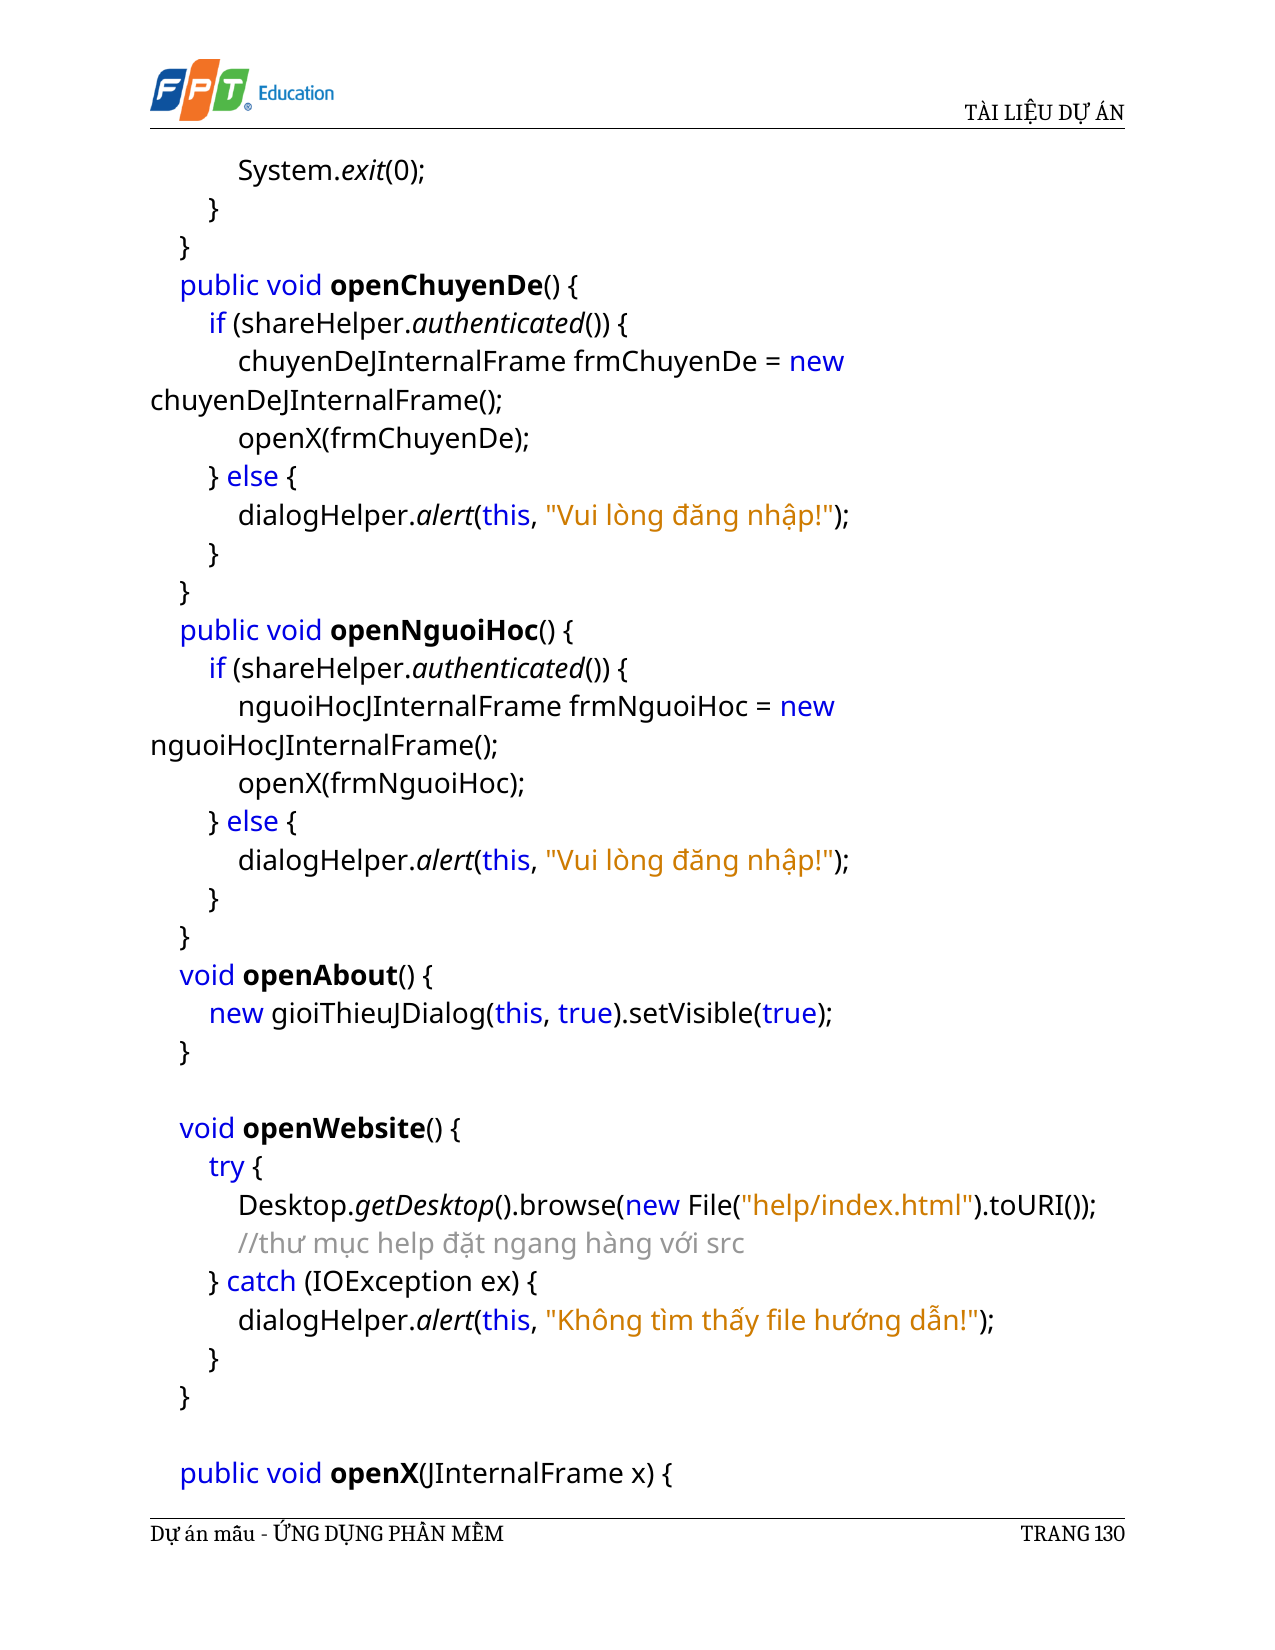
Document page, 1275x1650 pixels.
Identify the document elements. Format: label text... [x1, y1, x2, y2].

text if (shareHelper.authenticated()) { [150, 648, 1125, 687]
text if (shareHelper.authenticated()) { [150, 303, 1125, 342]
text } catch (IOException ex) { [150, 1262, 1125, 1300]
text new gioiThieuJDialog(this, true).setVisible(true); [150, 993, 1125, 1032]
text dialogHelper.alert(this, "Vui lòng đăng nhập!"); [150, 495, 1125, 533]
text } else { [150, 802, 1125, 840]
text dialogHelper.alert(this, "Không tìm thấy file hướng dẫn!"); [150, 1300, 1125, 1338]
text openX(frmChuyenDe); [150, 418, 1125, 457]
text nguoiHocJInternalFrame frmNguoiHoc = new nguoiHocJInternalFrame(); [150, 687, 1125, 763]
text } [150, 188, 1125, 227]
text } else { [150, 457, 1125, 495]
text void openAbout() { [150, 955, 1125, 993]
text public void openX(JInternalFrame x) { [150, 1453, 1125, 1492]
text } [150, 1377, 1125, 1415]
text //thư mục help đặt ngang hàng với src [150, 1223, 1125, 1262]
text Desktop.getDesktop().browse(new File("help/index.html").toURI()); [150, 1185, 1125, 1223]
text openX(frmNguoiHoc); [150, 763, 1125, 802]
text } [150, 533, 1125, 572]
text } [150, 878, 1125, 917]
text } [150, 572, 1125, 610]
text dialogHelper.alert(this, "Vui lòng đăng nhập!"); [150, 840, 1125, 878]
text } [150, 1338, 1125, 1377]
text } [150, 227, 1125, 265]
text public void openNguoiHoc() { [150, 610, 1125, 648]
text chuyenDeJInternalFrame frmChuyenDe = new chuyenDeJInternalFrame(); [150, 342, 1125, 418]
text } [150, 1032, 1125, 1070]
text System.exit(0); [150, 150, 1125, 188]
picture [150, 59, 336, 121]
text void openWebsite() { [150, 1108, 1125, 1147]
text try { [150, 1147, 1125, 1185]
text public void openChuyenDe() { [150, 265, 1125, 303]
text } [150, 917, 1125, 955]
